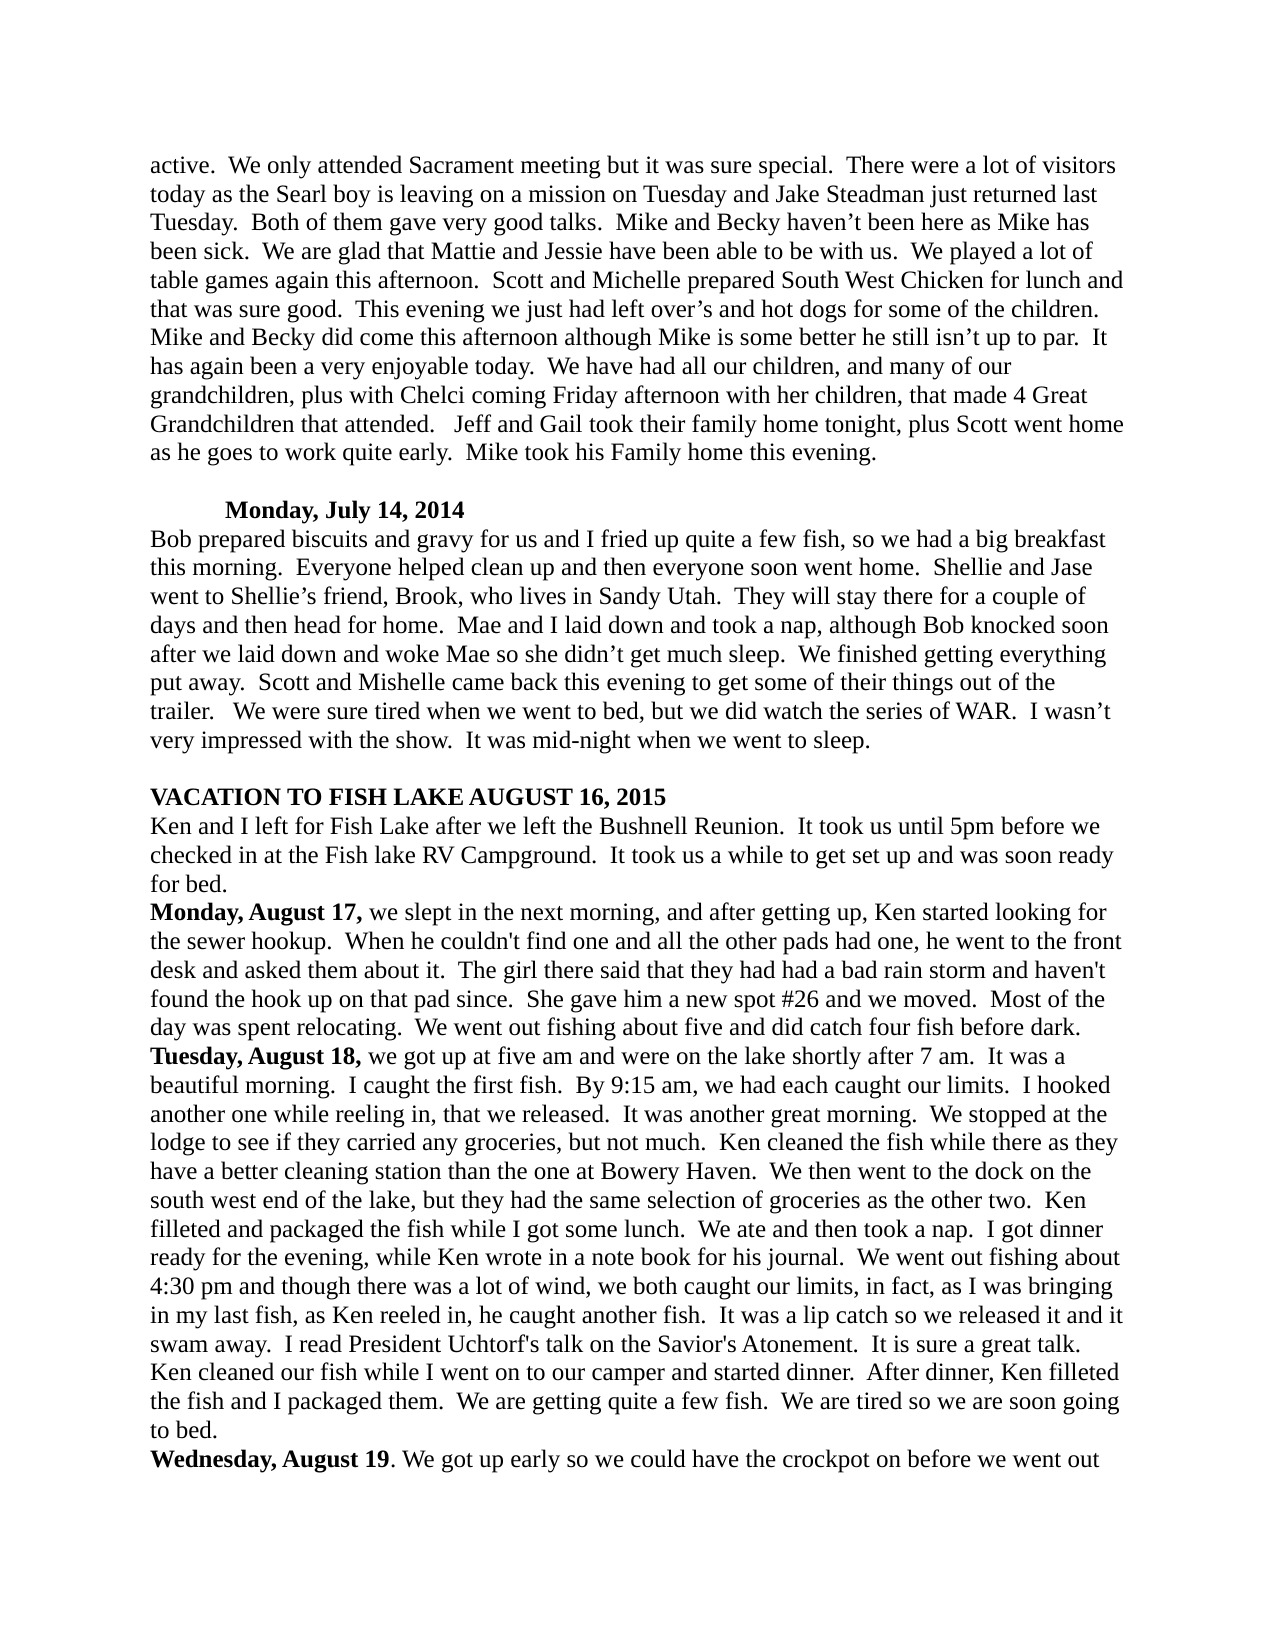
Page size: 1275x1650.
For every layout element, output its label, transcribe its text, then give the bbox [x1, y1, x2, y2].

text Tuesday, August 18, we got up at five am and were on the lake shortly after 7 am. It was a beautiful morning. I caught the first fish. By 9:15 am, we had each caught our limits. I hooked another one while reeling in, that we released. It was another great morning. We stopped at the lodge to see if they carried any groceries, but not much. Ken cleaned the fish while there as they have a better cleaning station than the one at Bowery Haven. We then went to the dock on the south west end of the lake, but they had the same selection of groceries as the other two. Ken filleted and packaged the fish while I got some lunch. We ate and then took a nap. I got dinner ready for the evening, while Ken wrote in a note book for his journal. We went out fishing about 4:30 pm and though there was a lot of wind, we both caught our limits, in fact, as I was bringing in my last fish, as Ken reeled in, he caught another fish. It was a lip catch so we released it and it swam away. I read President Uchtorf's talk on the Savior's Atonement. It is sure a great talk. Ken cleaned our fish while I went on to our camper and started dinner. After dinner, Ken filleted the fish and I packaged them. We are getting quite a few fish. We are tired so we are soon going to bed. [150, 840, 1125, 1242]
text Ken and I left for Fish Lake after we left the Bushnell Reunion. It took us until 5pm before we checked in at the Fish lake RV Campground. It took us a while to get set up and was soon ready for bed. [150, 610, 1125, 696]
text Monday, August 17, we slept in the next morning, and after getting up, Ken started looking for the sewer hookup. When he couldn't find one and all the other pads had one, he went to the front desk and asked them about it. The girl there said that they had had a bad rain storm and haven't found the hook up on that pad since. She gave him a new spot #26 and we moved. Most of the day was spent relocating. We went out fishing about five and did catch four fish before dark. [150, 696, 1125, 840]
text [150, 150, 1125, 265]
text Bob prepared biscuits and gravy for us and I fried up quite a few fish, so we had a big breakfast this morning. Everyone helped clean up and then everyone soon went home. Shellie and Jase went to Shellie’s friend, Brook, who lives in Sandy Utah. They will stay there for a couple of days and then head for home. Mae and I laid down and took a nap, although Bob knocked soon after we laid down and woke Mae so she didn’t get much sleep. We finished getting everything put away. Scott and Mishelle came back this evening to get some of their things out of the trailer. We were sure tired when we went to bed, but we did watch the series of WAR. I wasn’t very impressed with the show. It was mid-night when we went to sleep. [150, 322, 1125, 552]
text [150, 1242, 1125, 1472]
text VACATION TO FISH LAKE AUGUST 16, 2015 [150, 581, 1125, 610]
text Monday, July 14, 2014 [150, 294, 1125, 322]
